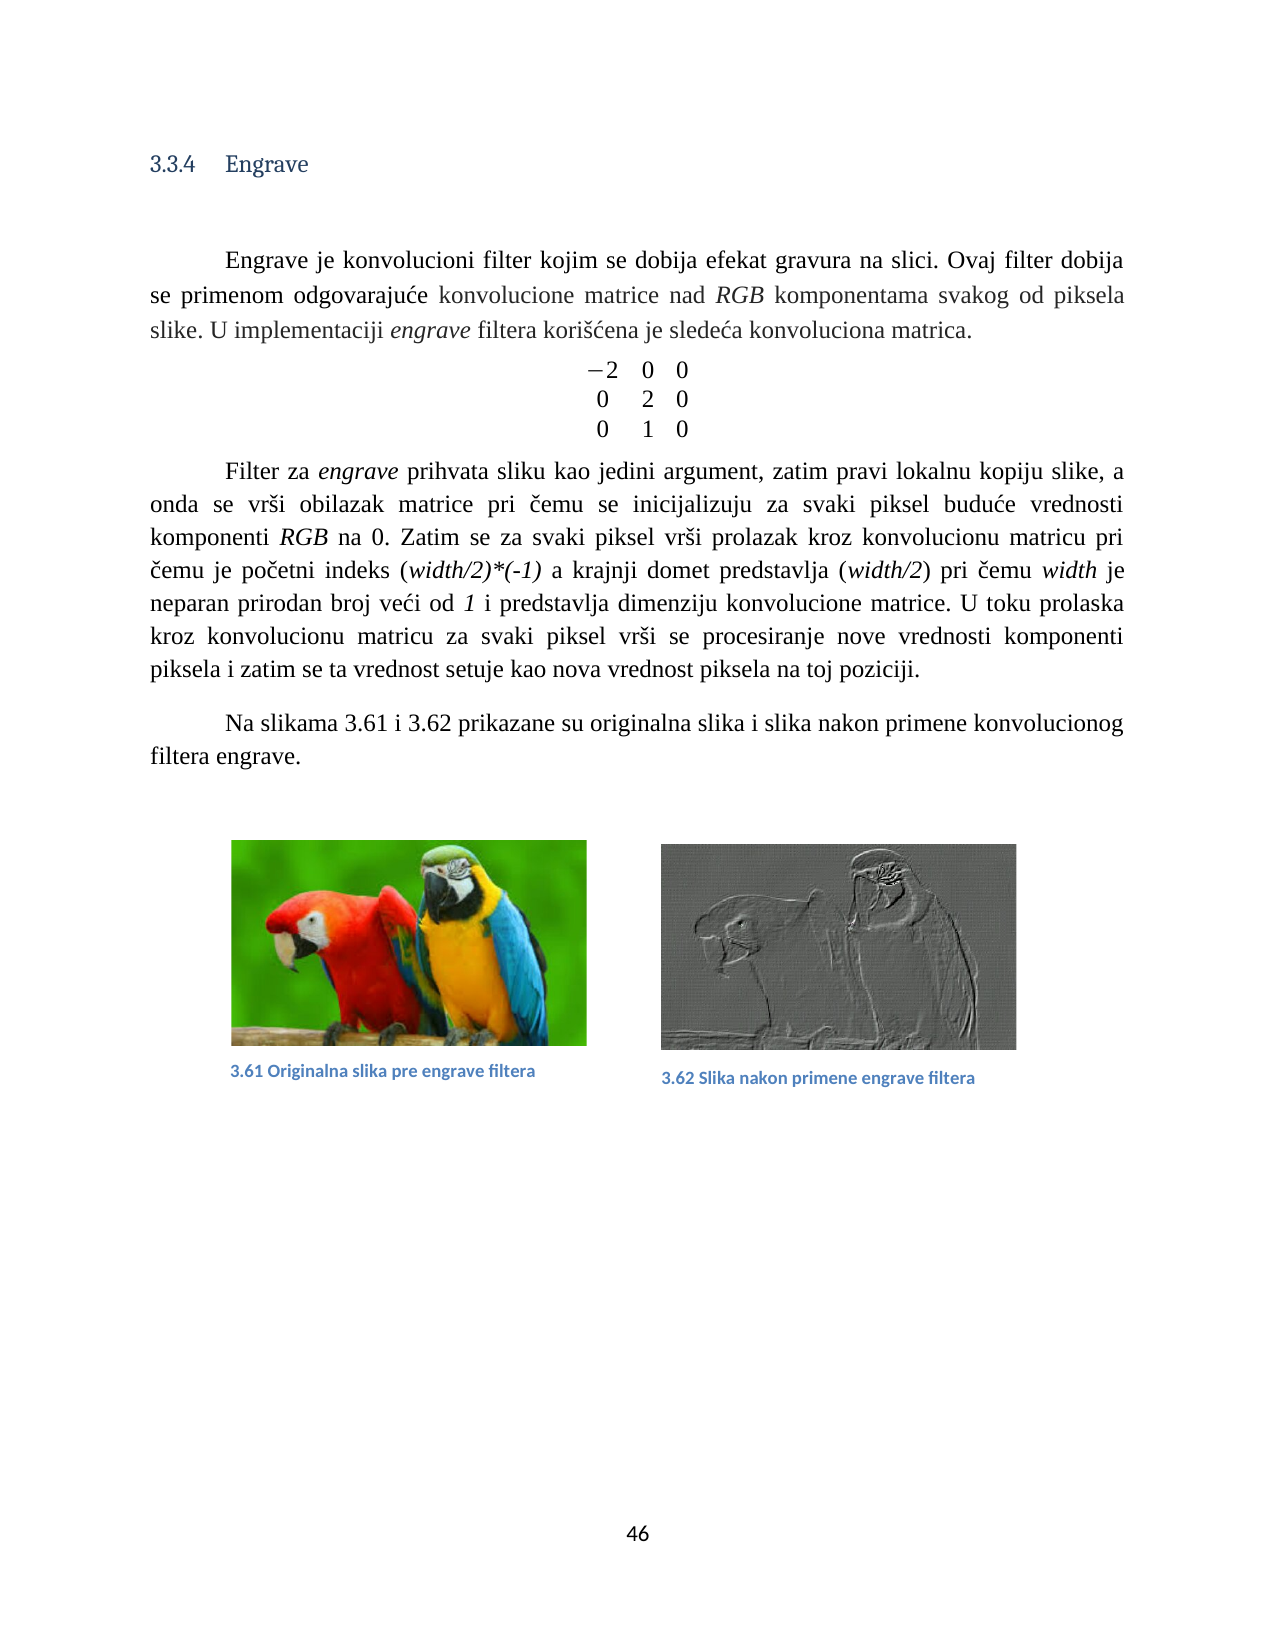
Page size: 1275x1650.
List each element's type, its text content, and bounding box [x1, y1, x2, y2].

text 3.3.4 Engrave [150, 150, 1125, 179]
picture [231, 840, 587, 1046]
picture [661, 844, 1017, 1050]
text Na slikama 3.61 i 3.62 prikazane su originalna slika i slika nakon primene konvolucionog filtera engrave. [150, 708, 1125, 770]
text Engrave je konvolucioni filter kojim se dobija efekat gravura na slici. Ovaj filter dobija se primenom odgovarajuće konvolucione matrice nad RGB komponentama svakog od piksela slike. U implementaciji engrave filtera korišćena je sledeća konvoluciona matrica. [150, 204, 1125, 344]
text Filter za engrave prihvata sliku kao jedini argument, zatim pravi lokalnu kopiju slike, a onda se vrši obilazak matrice pri čemu se inicijalizuju za svaki piksel buduće vrednosti komponenti RGB na 0. Zatim se za svaki piksel vrši prolazak kroz konvolucionu matricu pri čemu je početni indeks (width/2)*(-1) a krajnji domet predstavlja (width/2) pri čemu width je neparan prirodan broj veći od 1 i predstavlja dimenziju konvolucione matrice. U toku prolaska kroz konvolucionu matricu za svaki piksel vrši se procesiranje nove vrednosti komponenti piksela i zatim se ta vrednost setuje kao nova vrednost piksela na toj poziciji. [150, 456, 1125, 683]
